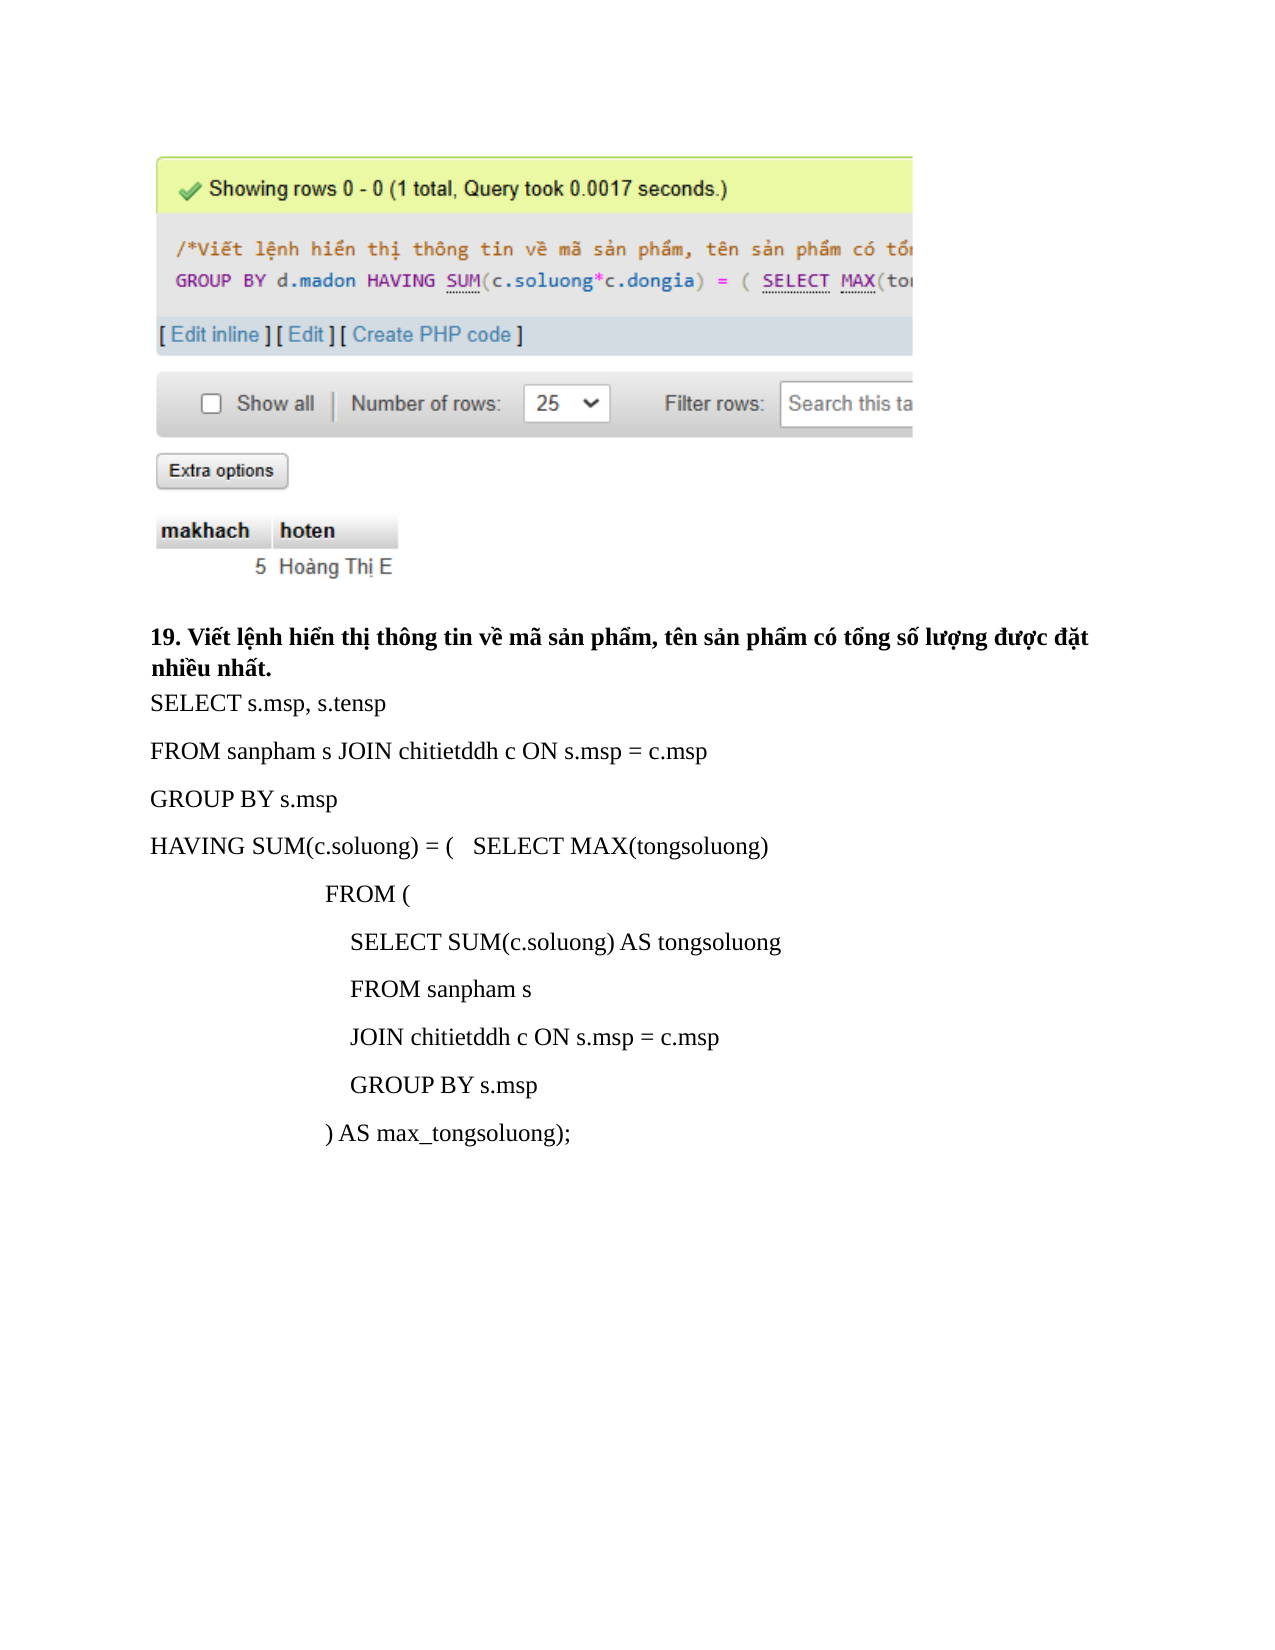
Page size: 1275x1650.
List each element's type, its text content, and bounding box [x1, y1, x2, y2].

text GROUP BY s.msp [150, 784, 1125, 812]
picture [156, 150, 913, 604]
text ) AS max_tongsoluong); [150, 1118, 1125, 1146]
text SELECT s.msp, s.tensp [150, 688, 1125, 717]
text GROUP BY s.msp [150, 1070, 1125, 1099]
subtitle 19. Viết lệnh hiển thị thông tin về mã sản phẩm, tên sản phẩm có tổng số lượng được đặt nhiều nhất. [150, 622, 1125, 682]
text FROM sanpham s [150, 974, 1125, 1003]
text FROM sanpham s JOIN chitietddh c ON s.msp = c.msp [150, 736, 1125, 765]
text FROM ( [150, 879, 1125, 908]
text JOIN chitietddh c ON s.msp = c.msp [150, 1022, 1125, 1051]
text HAVING SUM(c.soluong) = ( SELECT MAX(tongsoluong) [150, 831, 1125, 860]
text SELECT SUM(c.soluong) AS tongsoluong [150, 927, 1125, 956]
